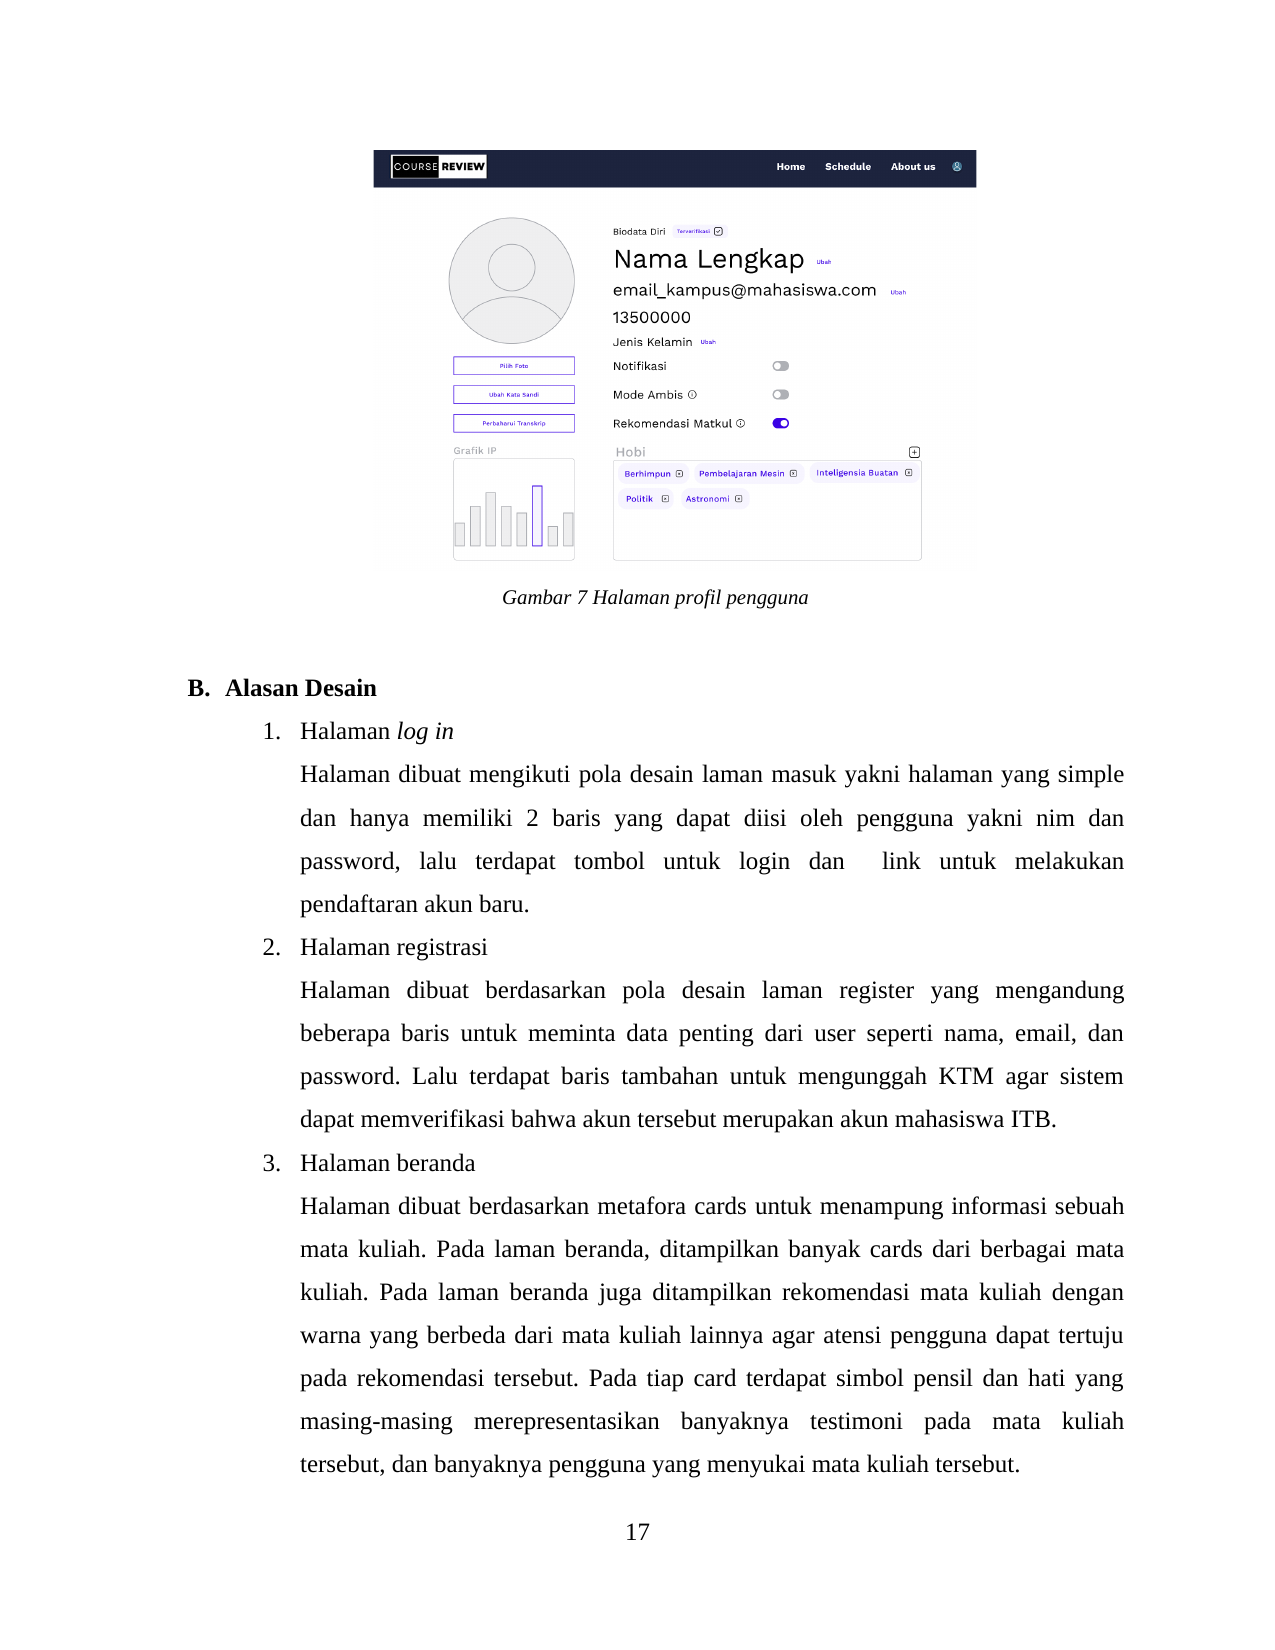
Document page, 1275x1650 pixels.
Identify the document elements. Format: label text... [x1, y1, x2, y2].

text Halaman dibuat berdasarkan pola desain laman register yang mengandung beberapa baris untuk meminta data penting dari user seperti nama, email, dan password. Lalu terdapat baris tambahan untuk mengunggah KTM agar sistem dapat memverifikasi bahwa akun tersebut merupakan akun mahasiswa ITB. [300, 975, 1125, 1133]
subtitle Halaman log in [262, 716, 1125, 745]
text Halaman dibuat mengikuti pola desain laman masuk yakni halaman yang simple dan hanya memiliki 2 baris yang dapat diisi oleh pengguna yakni nim dan password, lalu terdapat tombol untuk login dan link untuk melakukan pendaftaran akun baru. [300, 759, 1125, 918]
subtitle Alasan Desain [187, 673, 1125, 702]
subtitle Halaman beranda [262, 1148, 1125, 1176]
picture [373, 150, 977, 571]
text Gambar 7 Halaman profil pengguna [150, 585, 1125, 609]
subtitle Halaman registrasi [262, 932, 1125, 961]
text Halaman dibuat berdasarkan metafora cards untuk menampung informasi sebuah mata kuliah. Pada laman beranda, ditampilkan banyak cards dari berbagai mata kuliah. Pada laman beranda juga ditampilkan rekomendasi mata kuliah dengan warna yang berbeda dari mata kuliah lainnya agar atensi pengguna dapat tertuju pada rekomendasi tersebut. Pada tiap card terdapat simbol pensil dan hati yang masing-masing merepresentasikan banyaknya testimoni pada mata kuliah tersebut, dan banyaknya pengguna yang menyukai mata kuliah tersebut. [300, 1191, 1125, 1478]
